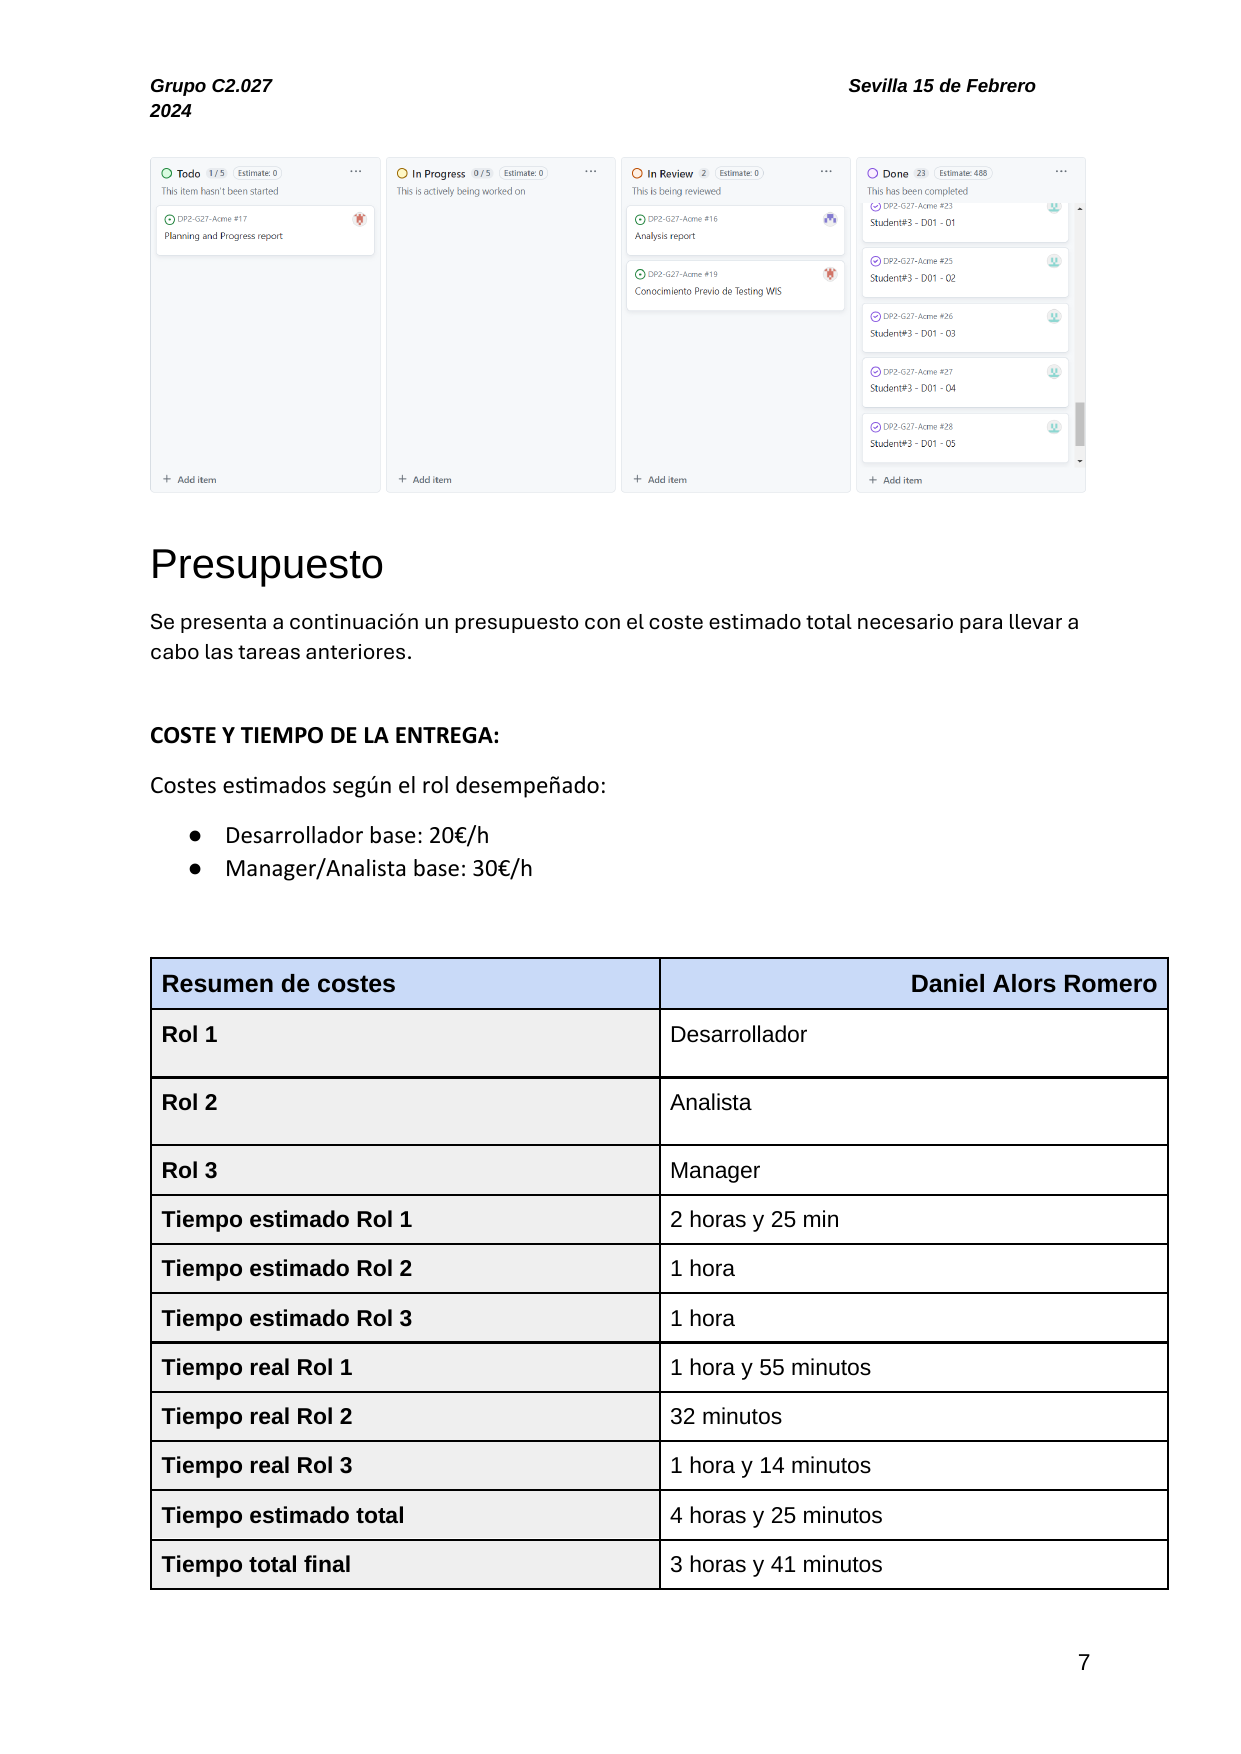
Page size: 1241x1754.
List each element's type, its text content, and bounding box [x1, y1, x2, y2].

table_cell Tiempo real Rol 2 [152, 1393, 659, 1440]
list Manager/Analista base: 30€/h [187, 852, 1090, 882]
table_cell Rol 1 [152, 1010, 659, 1076]
table_cell Rol 3 [152, 1146, 659, 1194]
picture [150, 154, 1091, 495]
table_cell 3 horas y 41 minutos [661, 1541, 1167, 1588]
table_cell 1 hora y 55 minutos [661, 1344, 1167, 1391]
subtitle Presupuesto [150, 540, 1090, 588]
table_cell Tiempo estimado Rol 1 [152, 1196, 659, 1243]
table_cell 1 hora y 14 minutos [661, 1442, 1167, 1489]
table_cell Rol 2 [152, 1079, 659, 1144]
table_cell 1 hora [661, 1294, 1167, 1341]
table_header Resumen de costes [152, 959, 659, 1008]
table_cell Tiempo estimado Rol 3 [152, 1294, 659, 1341]
table_cell Tiempo real Rol 1 [152, 1344, 659, 1391]
table_cell Analista [661, 1079, 1167, 1144]
table_cell Tiempo real Rol 3 [152, 1442, 659, 1489]
text COSTE Y TIEMPO DE LA ENTREGA: [150, 719, 1090, 750]
table_cell 32 minutos [661, 1393, 1167, 1440]
table_cell Tiempo estimado Rol 2 [152, 1245, 659, 1292]
table_cell 4 horas y 25 minutos [661, 1491, 1167, 1538]
table_cell 2 horas y 25 min [661, 1196, 1167, 1243]
table_header Daniel Alors Romero [661, 959, 1167, 1008]
text Se presenta a continuación un presupuesto con el coste estimado total necesario para llevar a cabo las tareas anteriores. [150, 607, 1090, 666]
table_cell 1 hora [661, 1245, 1167, 1292]
table_cell Desarrollador [661, 1010, 1167, 1076]
table_cell Tiempo estimado total [152, 1491, 659, 1538]
table_cell Manager [661, 1146, 1167, 1194]
list Desarrollador base: 20€/h [187, 819, 1090, 849]
text Costes estimados según el rol desempeñado: [150, 769, 1090, 800]
table_cell Tiempo total final [152, 1541, 659, 1588]
